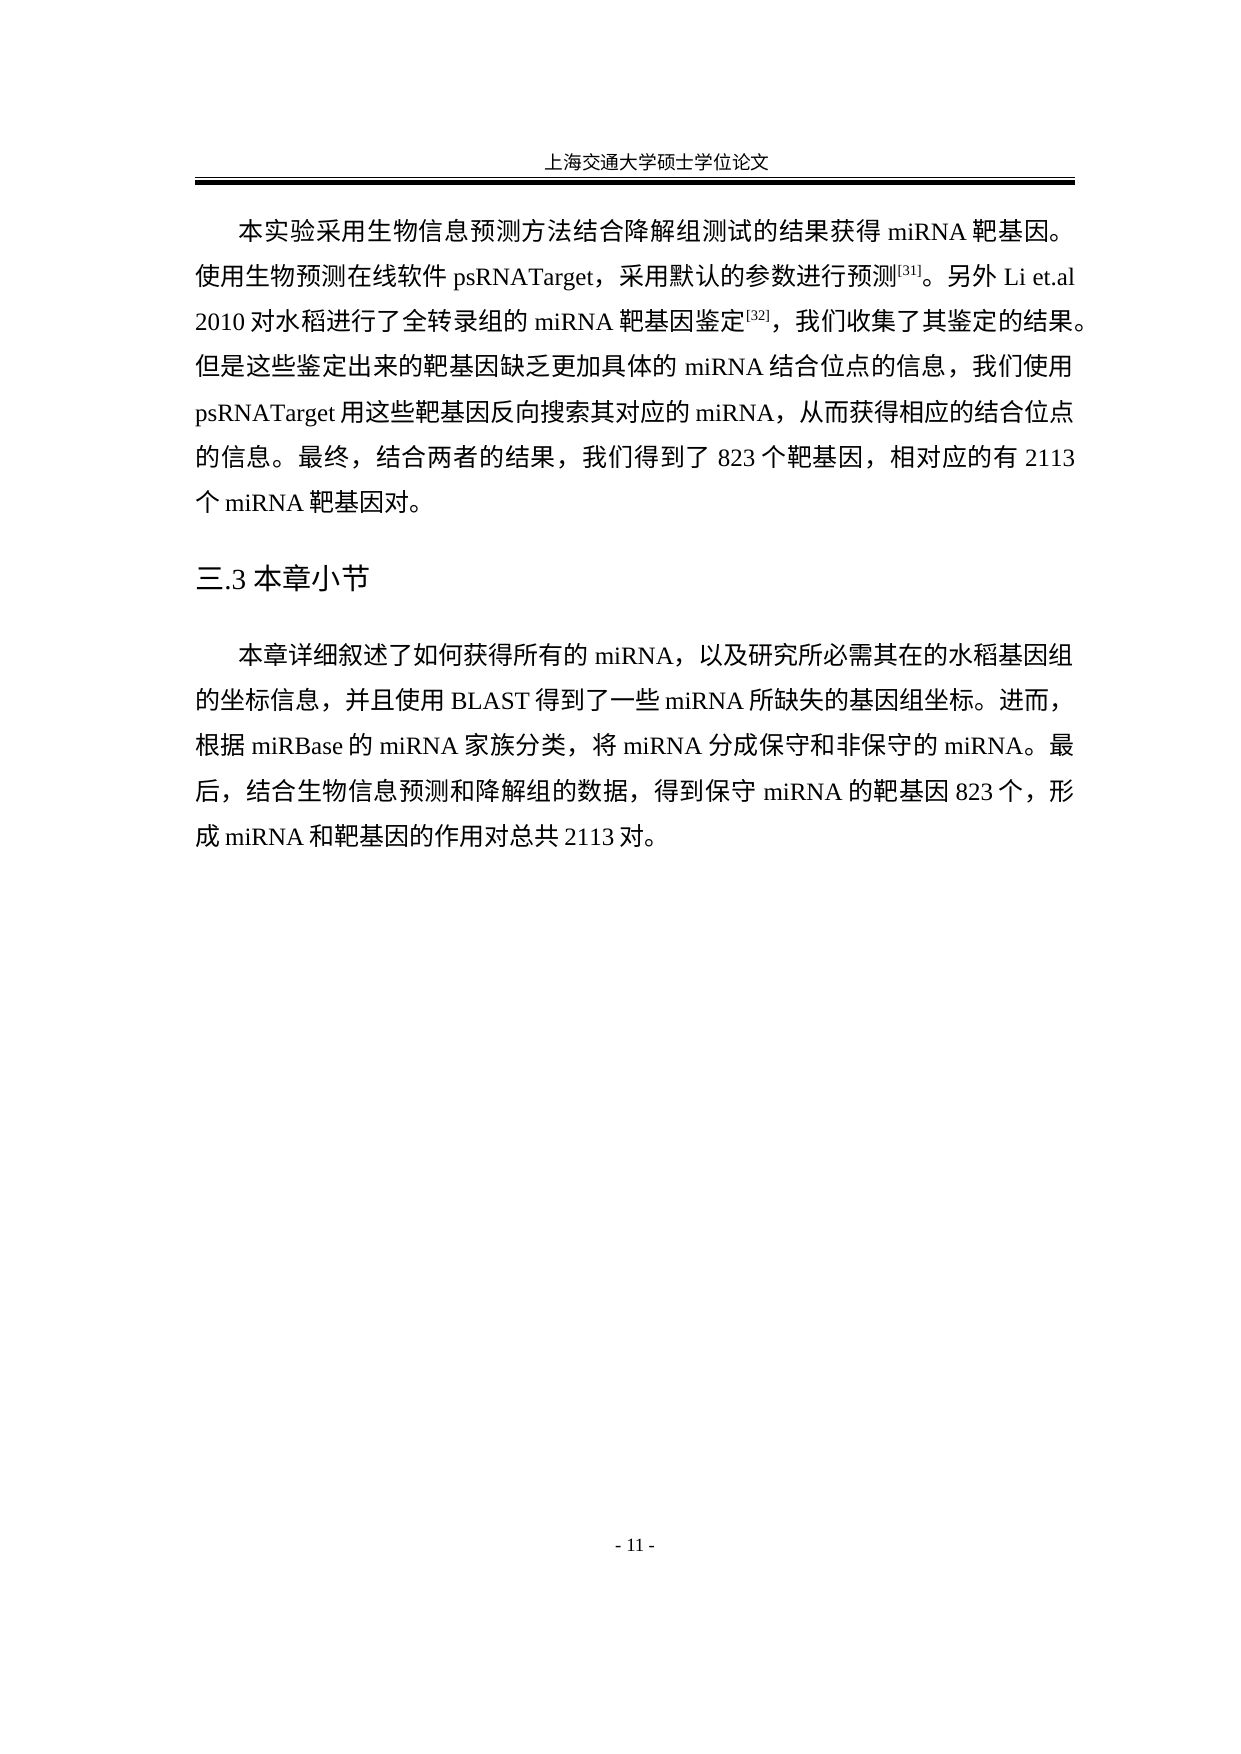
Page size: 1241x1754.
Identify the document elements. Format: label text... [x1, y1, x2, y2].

text 本实验采用生物信息预测方法结合降解组测试的结果获得miRNA靶基因。使用生物预测在线软件psRNATarget，采用默认的参数进行预测[]。另外 Li et.al 2010对水稻进行了全转录组的miRNA靶基因鉴定[]，我们收集了其鉴定的结果。但是这些鉴定出来的靶基因缺乏更加具体的miRNA结合位点的信息，我们使用psRNATarget用这些靶基因反向搜索其对应的miRNA，从而获得相应的结合位点的信息。最终，结合两者的结果，我们得到了823个靶基因，相对应的有2113个miRNA靶基因对。 [195, 211, 1075, 519]
subtitle 本章小节 [195, 555, 1075, 597]
text 本章详细叙述了如何获得所有的miRNA，以及研究所必需其在的水稻基因组的坐标信息，并且使用BLAST得到了一些miRNA所缺失的基因组坐标。进而，根据miRBase的miRNA家族分类，将miRNA分成保守和非保守的miRNA。最后，结合生物信息预测和降解组的数据，得到保守miRNA的靶基因823个，形成miRNA和靶基因的作用对总共2113对。 [195, 635, 1075, 853]
